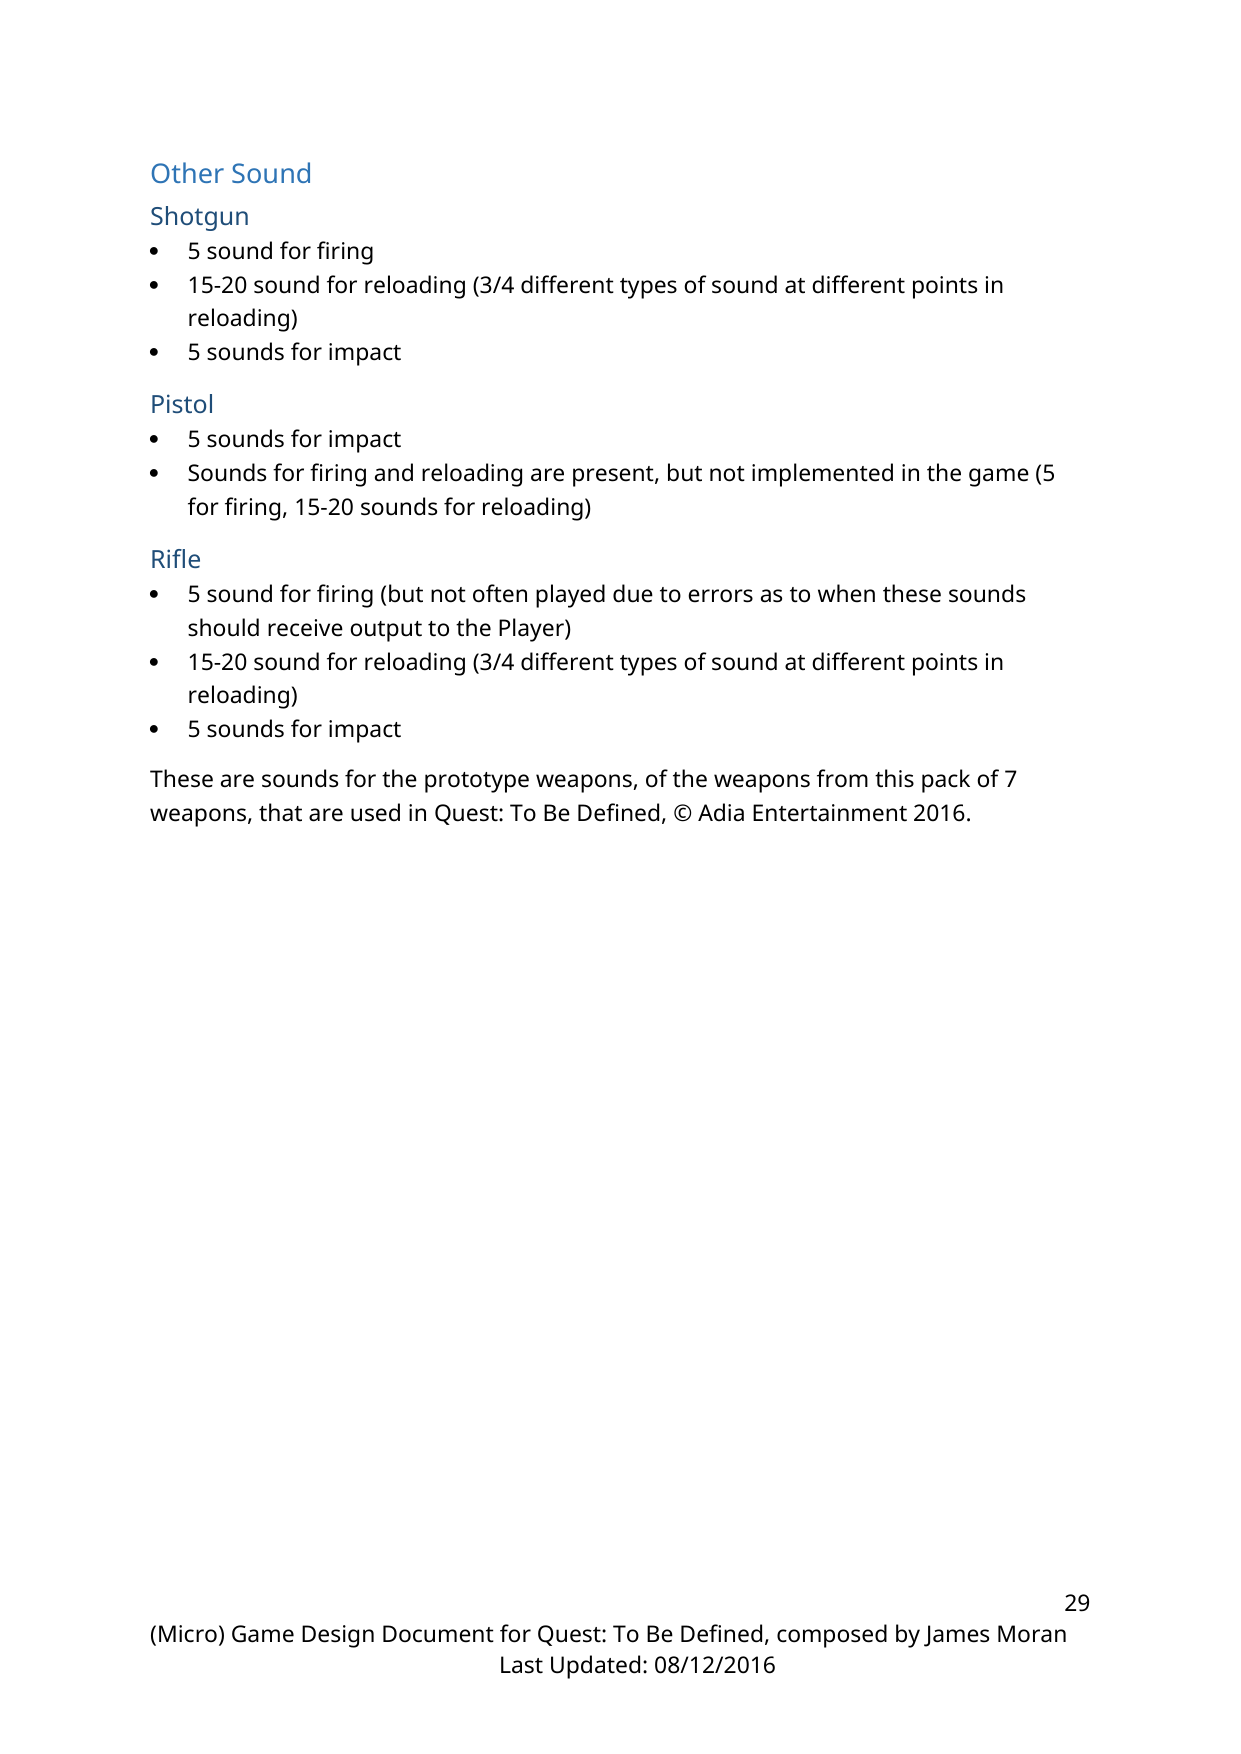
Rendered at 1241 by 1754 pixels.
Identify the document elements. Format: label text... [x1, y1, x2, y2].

text These are sounds for the prototype weapons, of the weapons from this pack of 7 weapons, that are used in Quest: To Be Defined, © Adia Entertainment 2016. [150, 763, 1090, 828]
list 5 sound for firing (but not often played due to errors as to when these sounds should receive output to the Player) [150, 578, 1090, 643]
list Sounds for firing and reloading are present, but not implemented in the game (5 for firing, 15-20 sounds for reloading) [150, 457, 1090, 522]
list 15-20 sound for reloading (3/4 different types of sound at different points in reloading) [150, 269, 1090, 334]
subtitle Rifle [150, 541, 1090, 575]
list 15-20 sound for reloading (3/4 different types of sound at different points in reloading) [150, 646, 1090, 711]
subtitle Shotgun [150, 198, 1090, 232]
list 5 sounds for impact [150, 713, 1090, 744]
subtitle Other Sound [150, 154, 1090, 191]
list 5 sounds for impact [150, 423, 1090, 454]
list 5 sounds for impact [150, 336, 1090, 367]
subtitle Pistol [150, 387, 1090, 421]
list 5 sound for firing [150, 235, 1090, 266]
